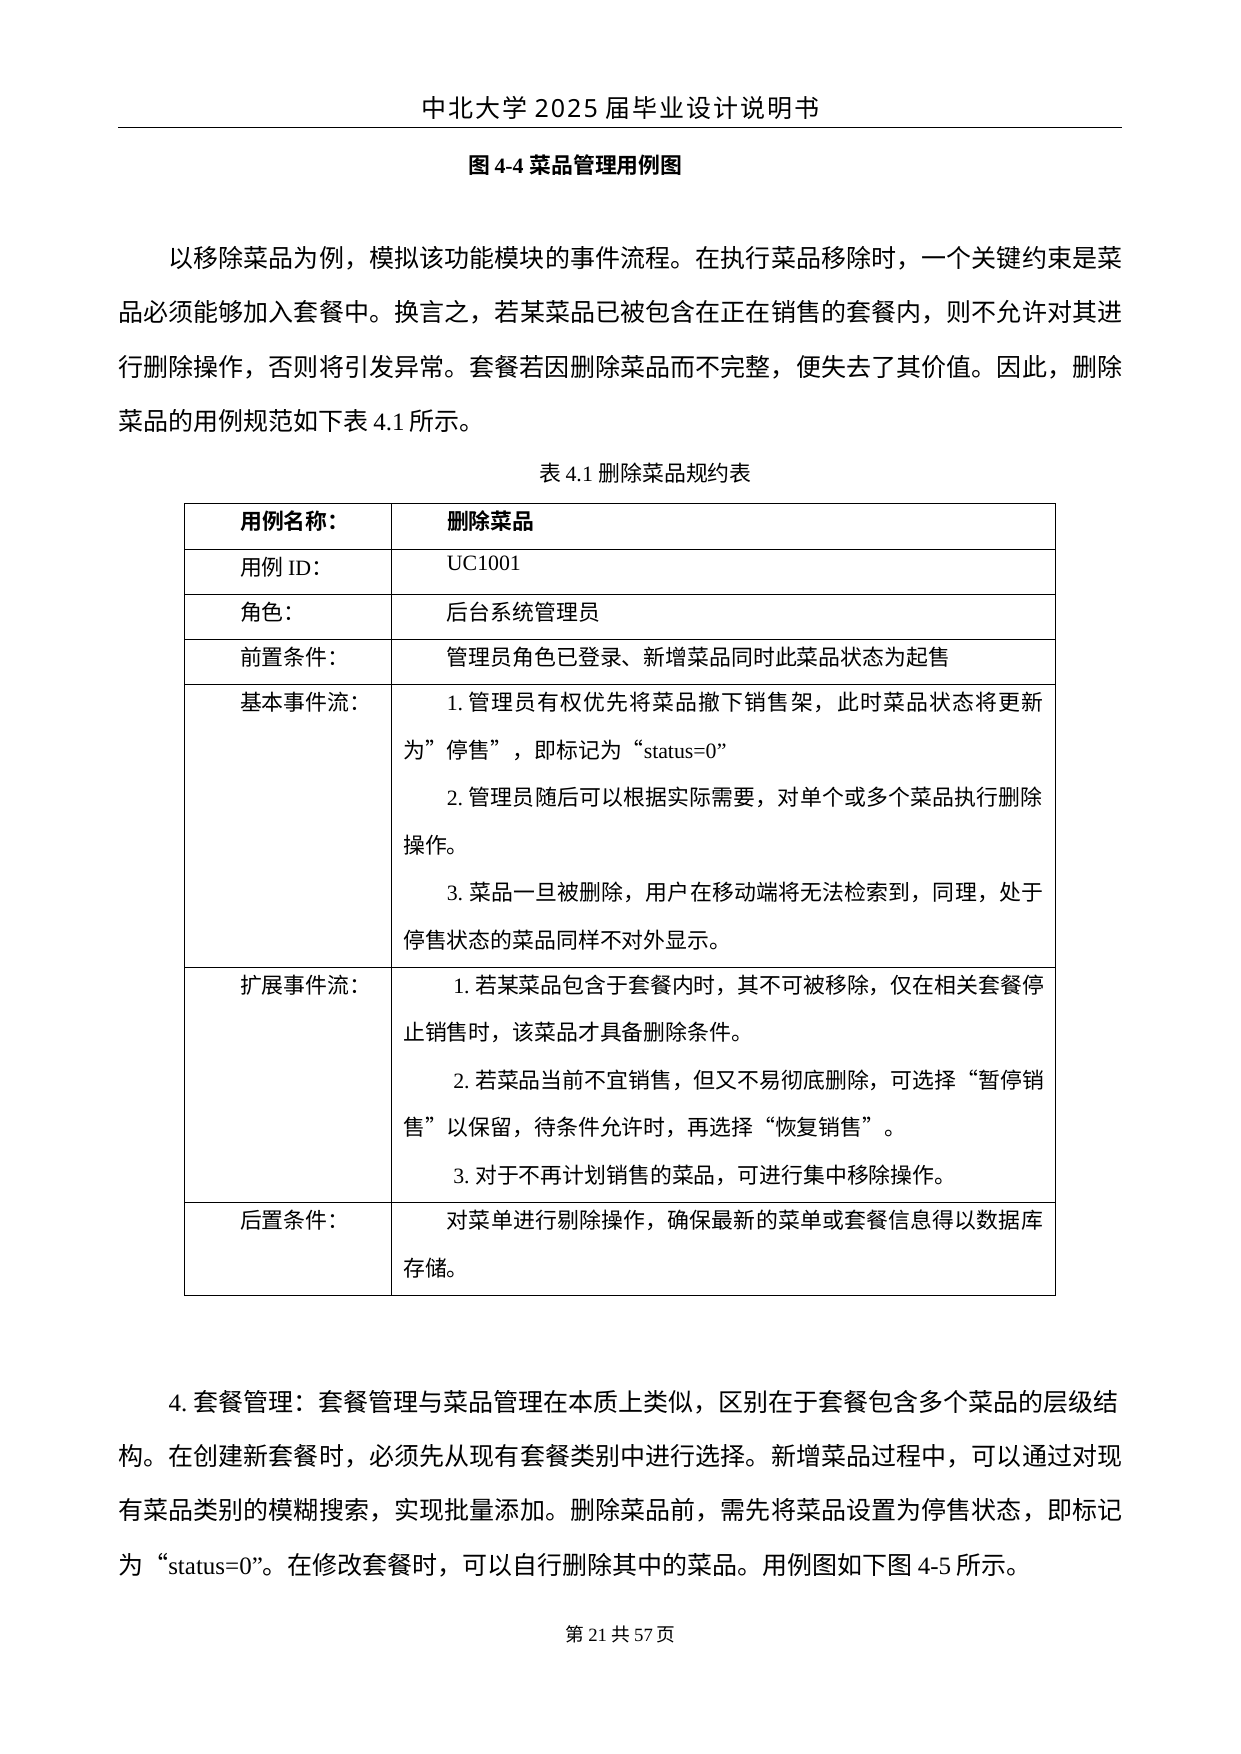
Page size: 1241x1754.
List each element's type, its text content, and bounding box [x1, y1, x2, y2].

table_cell 前置条件： [185, 640, 391, 684]
table_cell 后置条件： [185, 1203, 391, 1295]
text 以移除菜品为例，模拟该功能模块的事件流程。在执行菜品移除时，一个关键约束是菜品必须能够加入套餐中。换言之，若某菜品已被包含在正在销售的套餐内，则不允许对其进行删除操作，否则将引发异常。套餐若因删除菜品而不完整，便失去了其价值。因此，删除菜品的用例规范如下表4.1所示。 [118, 238, 1122, 438]
table_cell 用例ID： [185, 550, 391, 594]
table_cell 后台系统管理员 [392, 595, 1055, 639]
table_cell 基本事件流： [185, 685, 391, 967]
table_cell 扩展事件流： [185, 968, 391, 1202]
table_cell 管理员有权优先将菜品撤下销售架，此时菜品状态将更新为”停售”，即标记为“status=0” 管理员随后可以根据实际需要，对单个或多个菜品执行删除操作。 3. 菜品一旦被删除，用户在移动端将无法检索到，同理，处于停售状态的菜品同样不对外显示。 [392, 685, 1055, 967]
table_header 用例名称： [185, 504, 391, 548]
table_cell 若某菜品包含于套餐内时，其不可被移除，仅在相关套餐停止销售时，该菜品才具备删除条件。 若菜品当前不宜销售，但又不易彻底删除，可选择“暂停销售”以保留，待条件允许时，再选择“恢复销售”。 对于不再计划销售的菜品，可进行集中移除操作。 [392, 968, 1055, 1202]
table_header 删除菜品 [392, 504, 1055, 548]
table_cell 对菜单进行剔除操作，确保最新的菜单或套餐信息得以数据库存储。 [392, 1203, 1055, 1295]
table_cell UC1001 [392, 550, 1055, 594]
text 4. 套餐管理：套餐管理与菜品管理在本质上类似，区别在于套餐包含多个菜品的层级结构。在创建新套餐时，必须先从现有套餐类别中进行选择。新增菜品过程中，可以通过对现有菜品类别的模糊搜索，实现批量添加。删除菜品前，需先将菜品设置为停售状态，即标记为“status=0”。在修改套餐时，可以自行删除其中的菜品。用例图如下图4-5所示。 [118, 1382, 1122, 1581]
list 图4-4 菜品管理用例图 [424, 148, 1122, 179]
table_cell 角色： [185, 595, 391, 639]
text 表4.1 删除菜品规约表 [118, 456, 1122, 487]
table_cell 管理员角色已登录、新增菜品同时此菜品状态为起售 [392, 640, 1055, 684]
